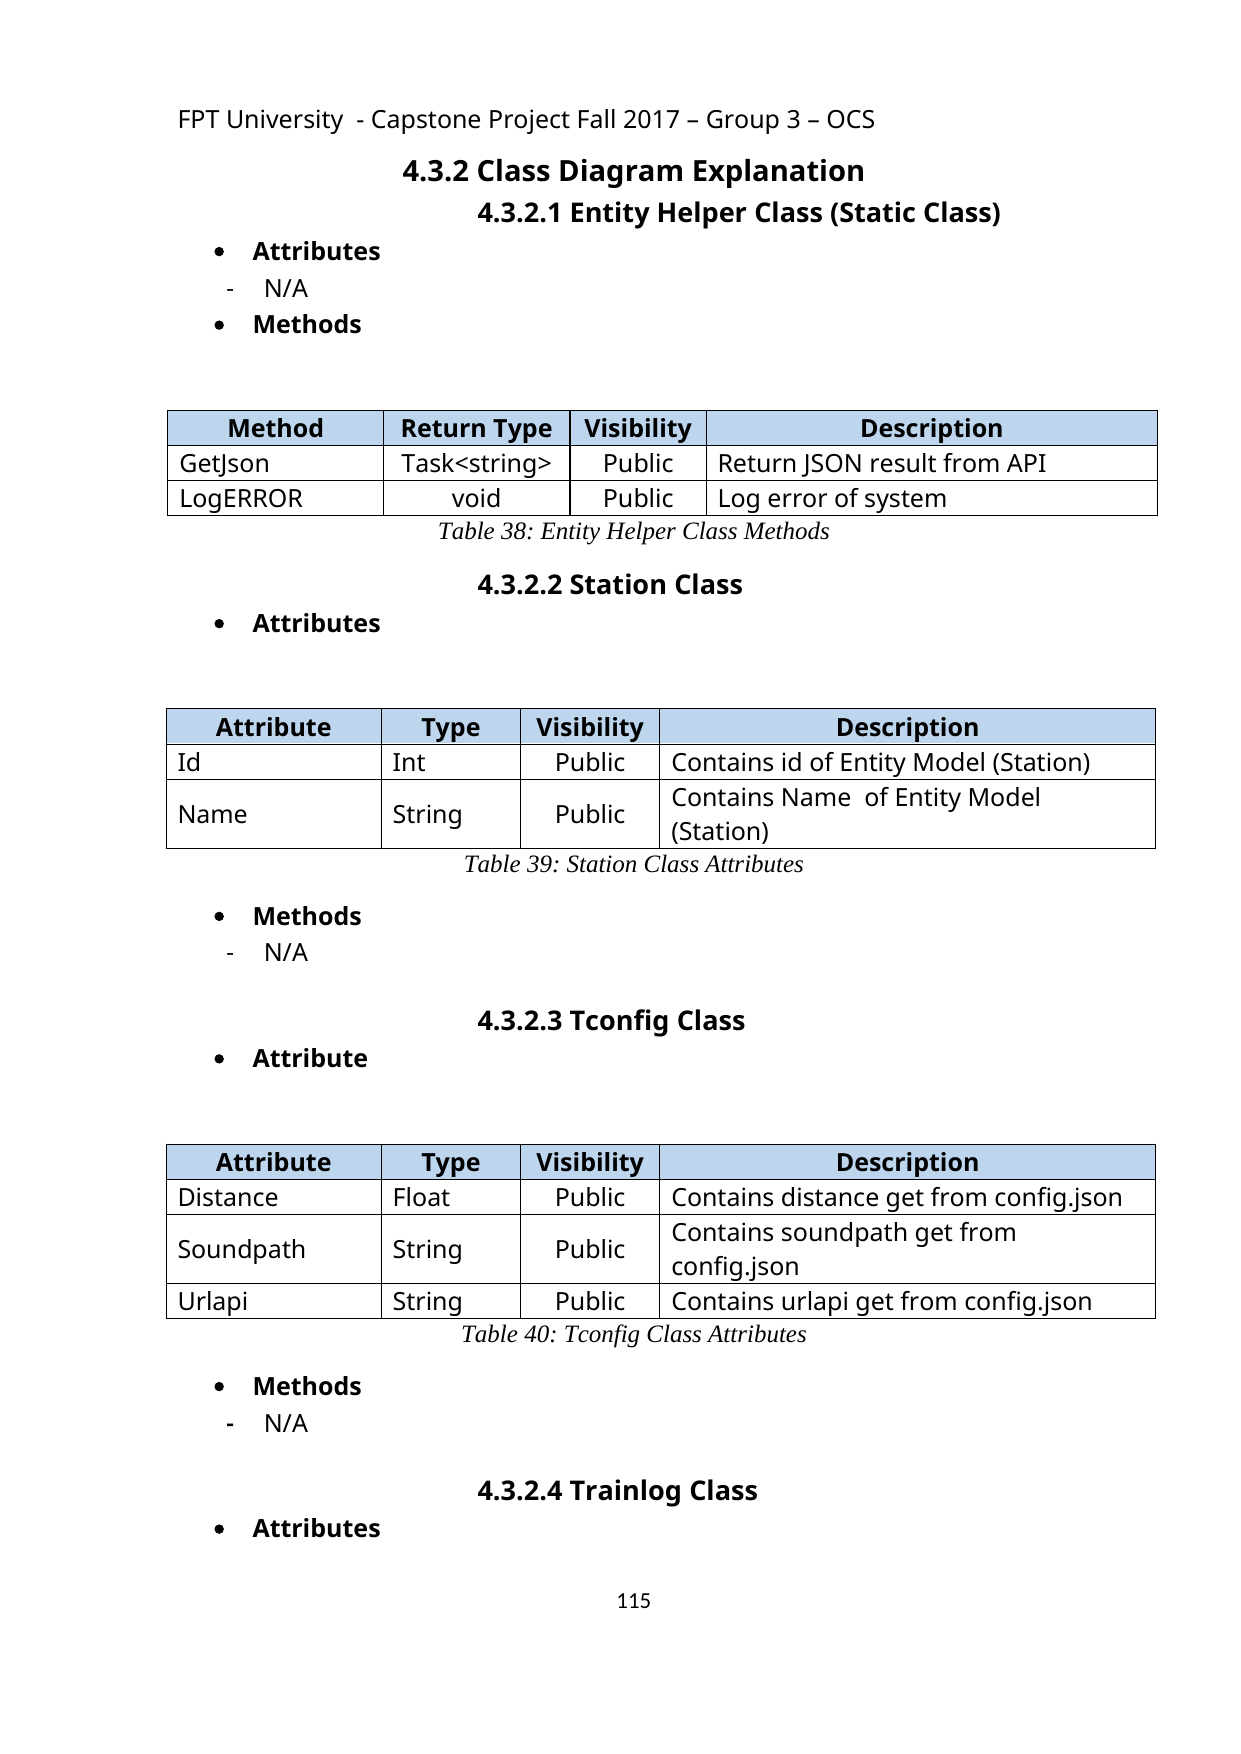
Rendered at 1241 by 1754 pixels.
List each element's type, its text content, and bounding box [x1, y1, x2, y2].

text Table 39: Station Class Attributes [177, 849, 1090, 877]
table_header Method [168, 411, 383, 445]
table_header Type [382, 1145, 520, 1179]
table_cell LogERROR [168, 481, 383, 515]
table_cell Urlapi [167, 1284, 381, 1318]
table_cell Public [521, 1215, 659, 1283]
table_cell Distance [167, 1180, 381, 1214]
table_cell Public [521, 745, 659, 778]
table_header Description [707, 411, 1157, 445]
list Attributes [215, 234, 1090, 268]
table_cell Int [382, 745, 520, 778]
table_header Description [660, 709, 1155, 743]
list Attributes [215, 606, 1090, 640]
table_header Attribute [167, 709, 381, 743]
table_cell void [384, 481, 569, 515]
table_cell Name [167, 780, 381, 848]
table_cell Contains Name of Entity Model (Station) [660, 780, 1155, 848]
table_cell Public [571, 446, 706, 480]
table_cell Contains urlapi get from config.json [660, 1284, 1155, 1318]
list N/A [226, 270, 1090, 304]
table_cell Contains id of Entity Model (Station) [660, 745, 1155, 778]
table_cell Public [521, 1284, 659, 1318]
table_cell Public [571, 481, 706, 515]
table_cell String [382, 1284, 520, 1318]
table_cell GetJson [168, 446, 383, 480]
table_cell Task<string> [384, 446, 569, 480]
subtitle 4.3.2 Class Diagram Explanation [402, 150, 1090, 190]
table_cell String [382, 1215, 520, 1283]
list Methods [215, 307, 1090, 341]
table_header Description [660, 1145, 1155, 1179]
list Methods [215, 1369, 1090, 1403]
table_cell Id [167, 745, 381, 778]
text Table 40: Tconfig Class Attributes [177, 1319, 1090, 1348]
list Attributes [215, 1511, 1090, 1545]
subtitle 4.3.2.2 Station Class [477, 566, 1090, 603]
table_cell Public [521, 780, 659, 848]
table_header Attribute [167, 1145, 381, 1179]
table_header Visibility [521, 709, 659, 743]
table_cell Contains distance get from config.json [660, 1180, 1155, 1214]
table_header Visibility [521, 1145, 659, 1179]
list Methods [215, 898, 1090, 932]
table_cell Public [521, 1180, 659, 1214]
subtitle 4.3.2.1 Entity Helper Class (Static Class) [477, 194, 1090, 231]
list Attribute [215, 1041, 1090, 1075]
table_cell Soundpath [167, 1215, 381, 1283]
subtitle 4.3.2.3 Tconfig Class [477, 1001, 1090, 1038]
table_cell Float [382, 1180, 520, 1214]
table_cell Log error of system [707, 481, 1157, 515]
table_header Return Type [384, 411, 569, 445]
text Table 38: Entity Helper Class Methods [177, 516, 1090, 545]
table_cell Contains soundpath get from config.json [660, 1215, 1155, 1283]
list N/A [226, 1405, 1090, 1439]
table_cell String [382, 780, 520, 848]
table_header Visibility [571, 411, 706, 445]
list N/A [226, 935, 1090, 969]
table_cell Return JSON result from API [707, 446, 1157, 480]
subtitle 4.3.2.4 Trainlog Class [477, 1471, 1090, 1508]
table_header Type [382, 709, 520, 743]
